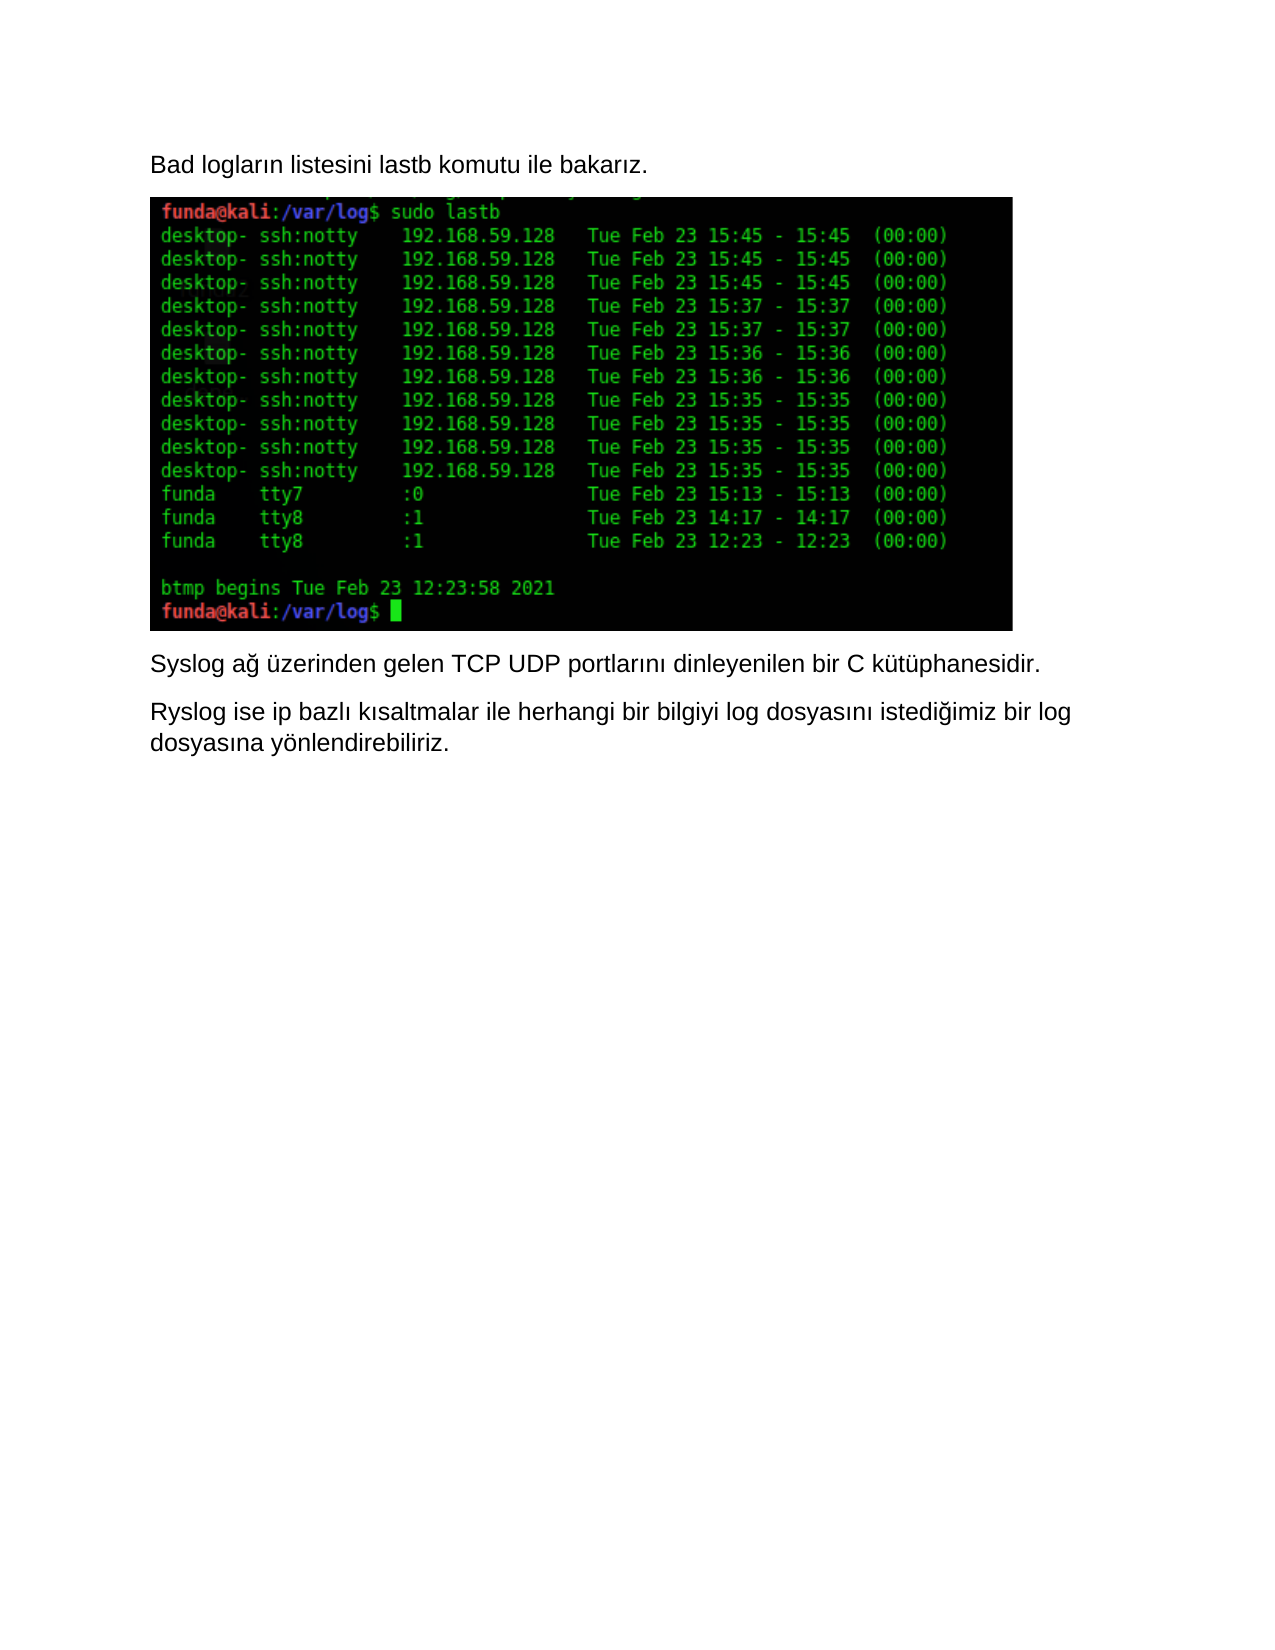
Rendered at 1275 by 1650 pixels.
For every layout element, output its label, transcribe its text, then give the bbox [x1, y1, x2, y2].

text Syslog ağ üzerinden gelen TCP UDP portlarını dinleyenilen bir C kütüphanesidir. [150, 649, 1125, 678]
text Bad logların listesini lastb komutu ile bakarız. [150, 150, 1125, 179]
text Ryslog ise ip bazlı kısaltmalar ile herhangi bir bilgiyi log dosyasını istediğimiz bir log dosyasına yönlendirebiliriz. [150, 697, 1125, 757]
picture [150, 197, 1013, 631]
